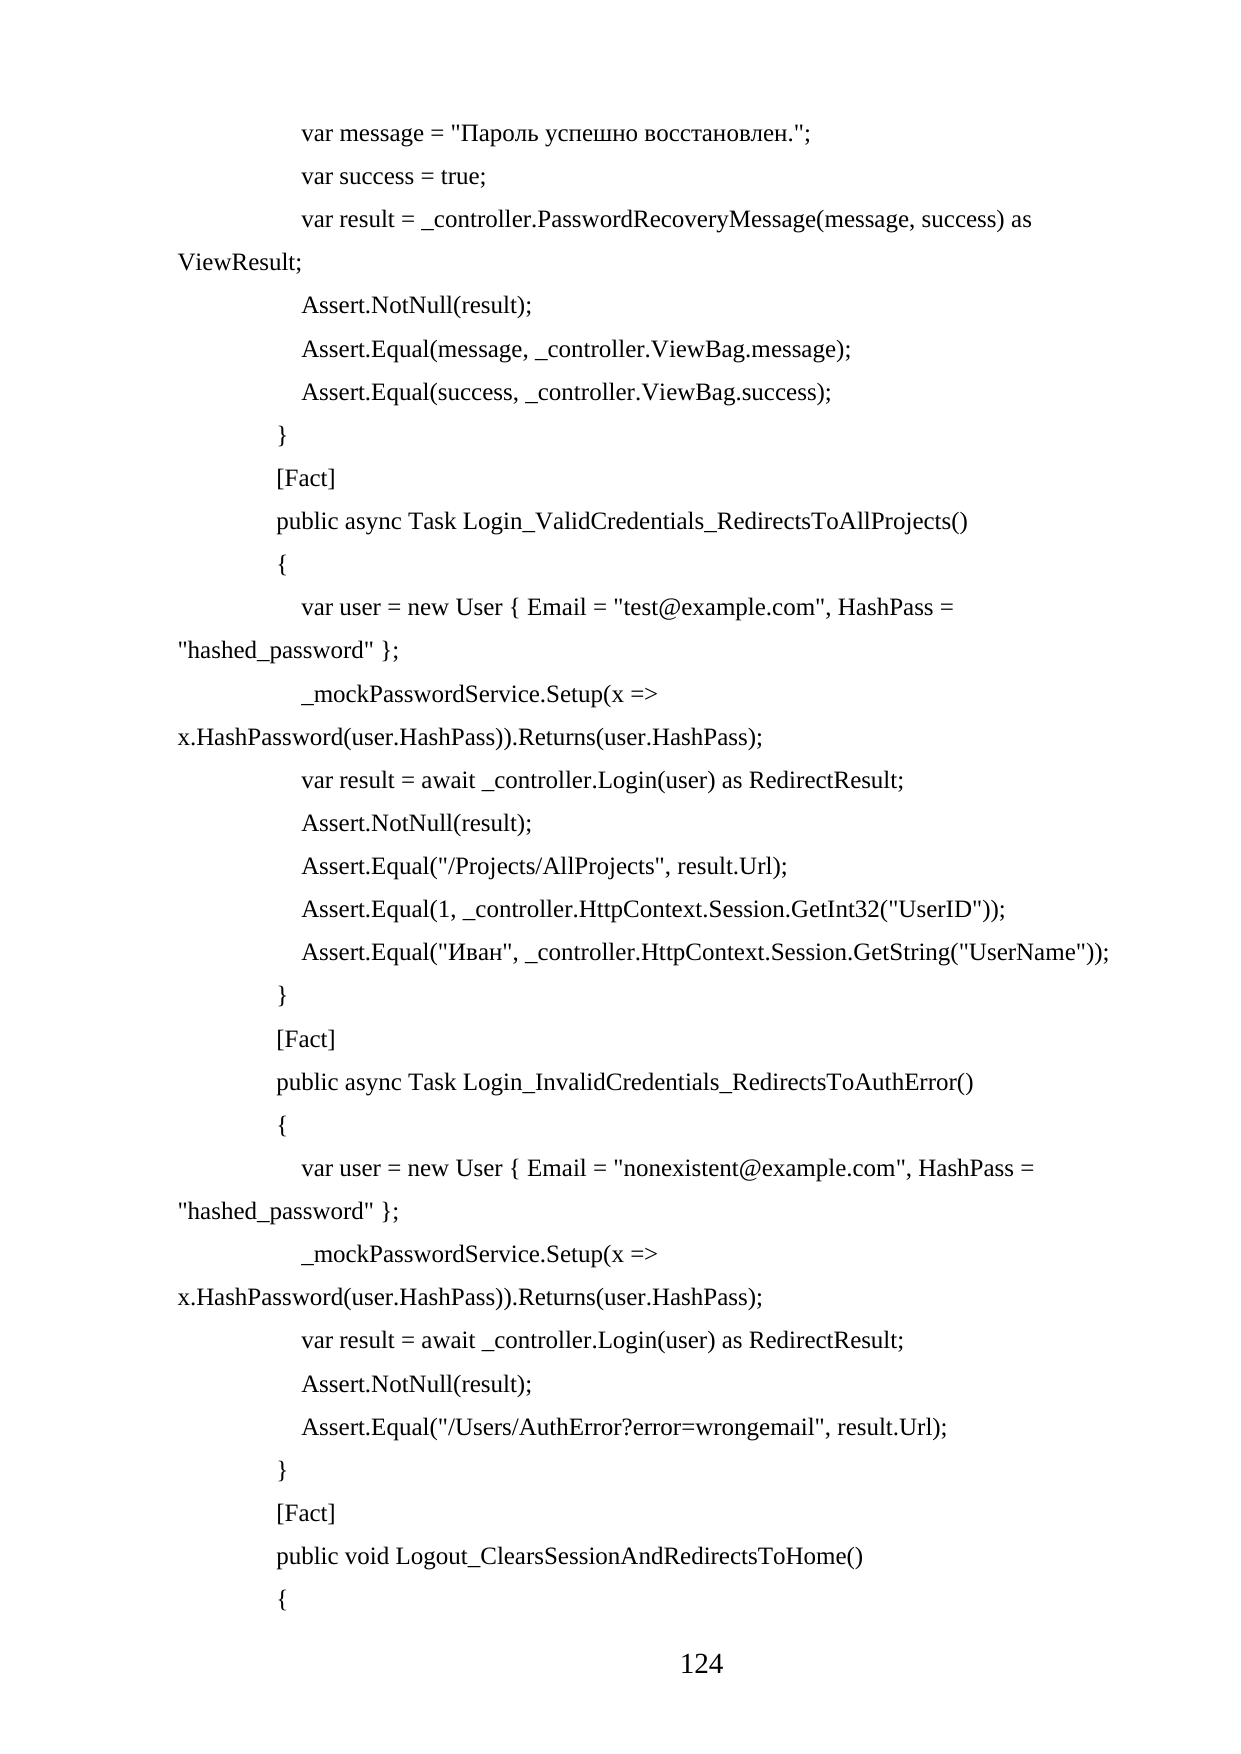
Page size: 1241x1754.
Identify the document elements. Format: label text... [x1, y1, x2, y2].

text [Fact] [177, 1498, 1152, 1527]
text } [177, 1455, 1152, 1484]
text Assert.NotNull(result); [177, 1369, 1152, 1397]
text _mockPasswordService.Setup(x => x.HashPassword(user.HashPass)).Returns(user.HashPass); [177, 679, 1152, 751]
text [Fact] [177, 1024, 1152, 1052]
text } [177, 420, 1152, 449]
text Assert.Equal(success, _controller.ViewBag.success); [177, 377, 1152, 406]
text public void Logout_ClearsSessionAndRedirectsToHome() [177, 1541, 1152, 1570]
text Assert.Equal("/Projects/AllProjects", result.Url); [177, 851, 1152, 880]
text { [177, 1584, 1152, 1613]
text [Fact] [177, 463, 1152, 492]
text { [177, 549, 1152, 578]
text Assert.Equal("Иван", _controller.HttpContext.Session.GetString("UserName")); [177, 937, 1152, 966]
text var user = new User { Email = "test@example.com", HashPass = "hashed_password" }; [177, 592, 1152, 664]
text } [177, 981, 1152, 1009]
text var user = new User { Email = "nonexistent@example.com", HashPass = "hashed_password" }; [177, 1153, 1152, 1225]
text var result = _controller.PasswordRecoveryMessage(message, success) as ViewResult; [177, 204, 1152, 276]
text var success = true; [177, 161, 1152, 190]
text var message = "Пароль успешно восстановлен."; [177, 118, 1152, 147]
text var result = await _controller.Login(user) as RedirectResult; [177, 1326, 1152, 1354]
text Assert.Equal(1, _controller.HttpContext.Session.GetInt32("UserID")); [177, 894, 1152, 923]
text Assert.NotNull(result); [177, 291, 1152, 319]
text var result = await _controller.Login(user) as RedirectResult; [177, 765, 1152, 794]
text Assert.Equal(message, _controller.ViewBag.message); [177, 334, 1152, 362]
text { [177, 1110, 1152, 1139]
text Assert.Equal("/Users/AuthError?error=wrongemail", result.Url); [177, 1412, 1152, 1441]
text public async Task Login_ValidCredentials_RedirectsToAllProjects() [177, 506, 1152, 535]
text Assert.NotNull(result); [177, 808, 1152, 837]
text public async Task Login_InvalidCredentials_RedirectsToAuthError() [177, 1067, 1152, 1096]
text _mockPasswordService.Setup(x => x.HashPassword(user.HashPass)).Returns(user.HashPass); [177, 1239, 1152, 1311]
